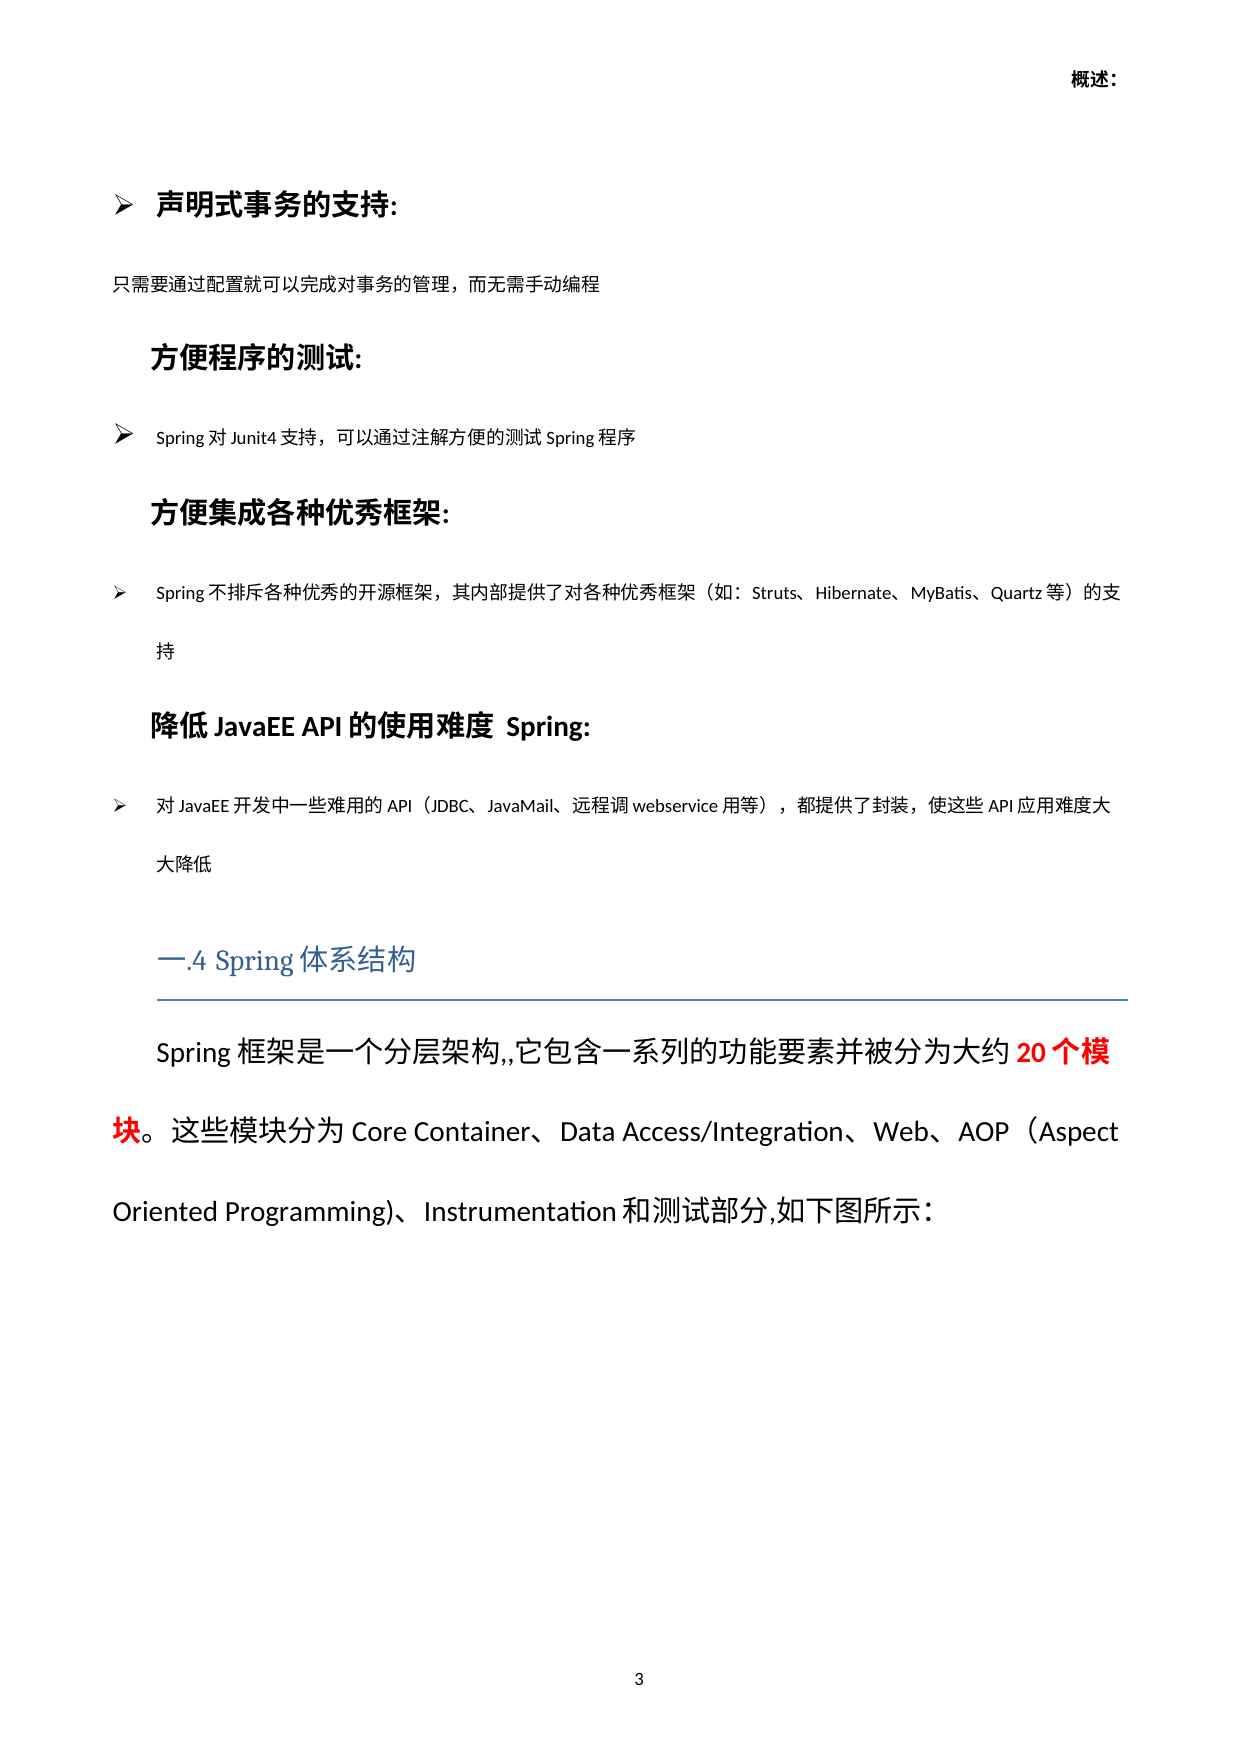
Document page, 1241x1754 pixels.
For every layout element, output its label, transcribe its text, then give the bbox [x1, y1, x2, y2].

text 降低JavaEE API的使用难度 Spring: [112, 684, 1128, 763]
list 对JavaEE开发中一些难用的API（JDBC、JavaMail、远程调webservice用等），都提供了封装，使这些API应用难度大大降低 [112, 784, 1128, 883]
text 方便程序的测试: [112, 316, 1128, 396]
subtitle Spring体系结构 [157, 918, 1128, 999]
list Spring不排斥各种优秀的开源框架，其内部提供了对各种优秀框架（如：Struts、Hibernate、MyBatis、Quartz等）的支持 [112, 571, 1128, 670]
text 方便集成各种优秀框架: [112, 471, 1128, 550]
list 声明式事务的支持: [112, 163, 1128, 242]
list Spring对Junit4支持，可以通过注解方便的测试Spring程序 [112, 417, 1128, 457]
text 只需要通过配置就可以完成对事务的管理，而无需手动编程 [112, 263, 1128, 303]
text Spring 框架是一个分层架构,,它包含一系列的功能要素并被分为大约20个模块。这些模块分为Core Container、Data Access/Integration、Web、AOP（Aspect Oriented Programming)、Instrumentation和测试部分,如下图所示： [112, 1010, 1128, 1248]
